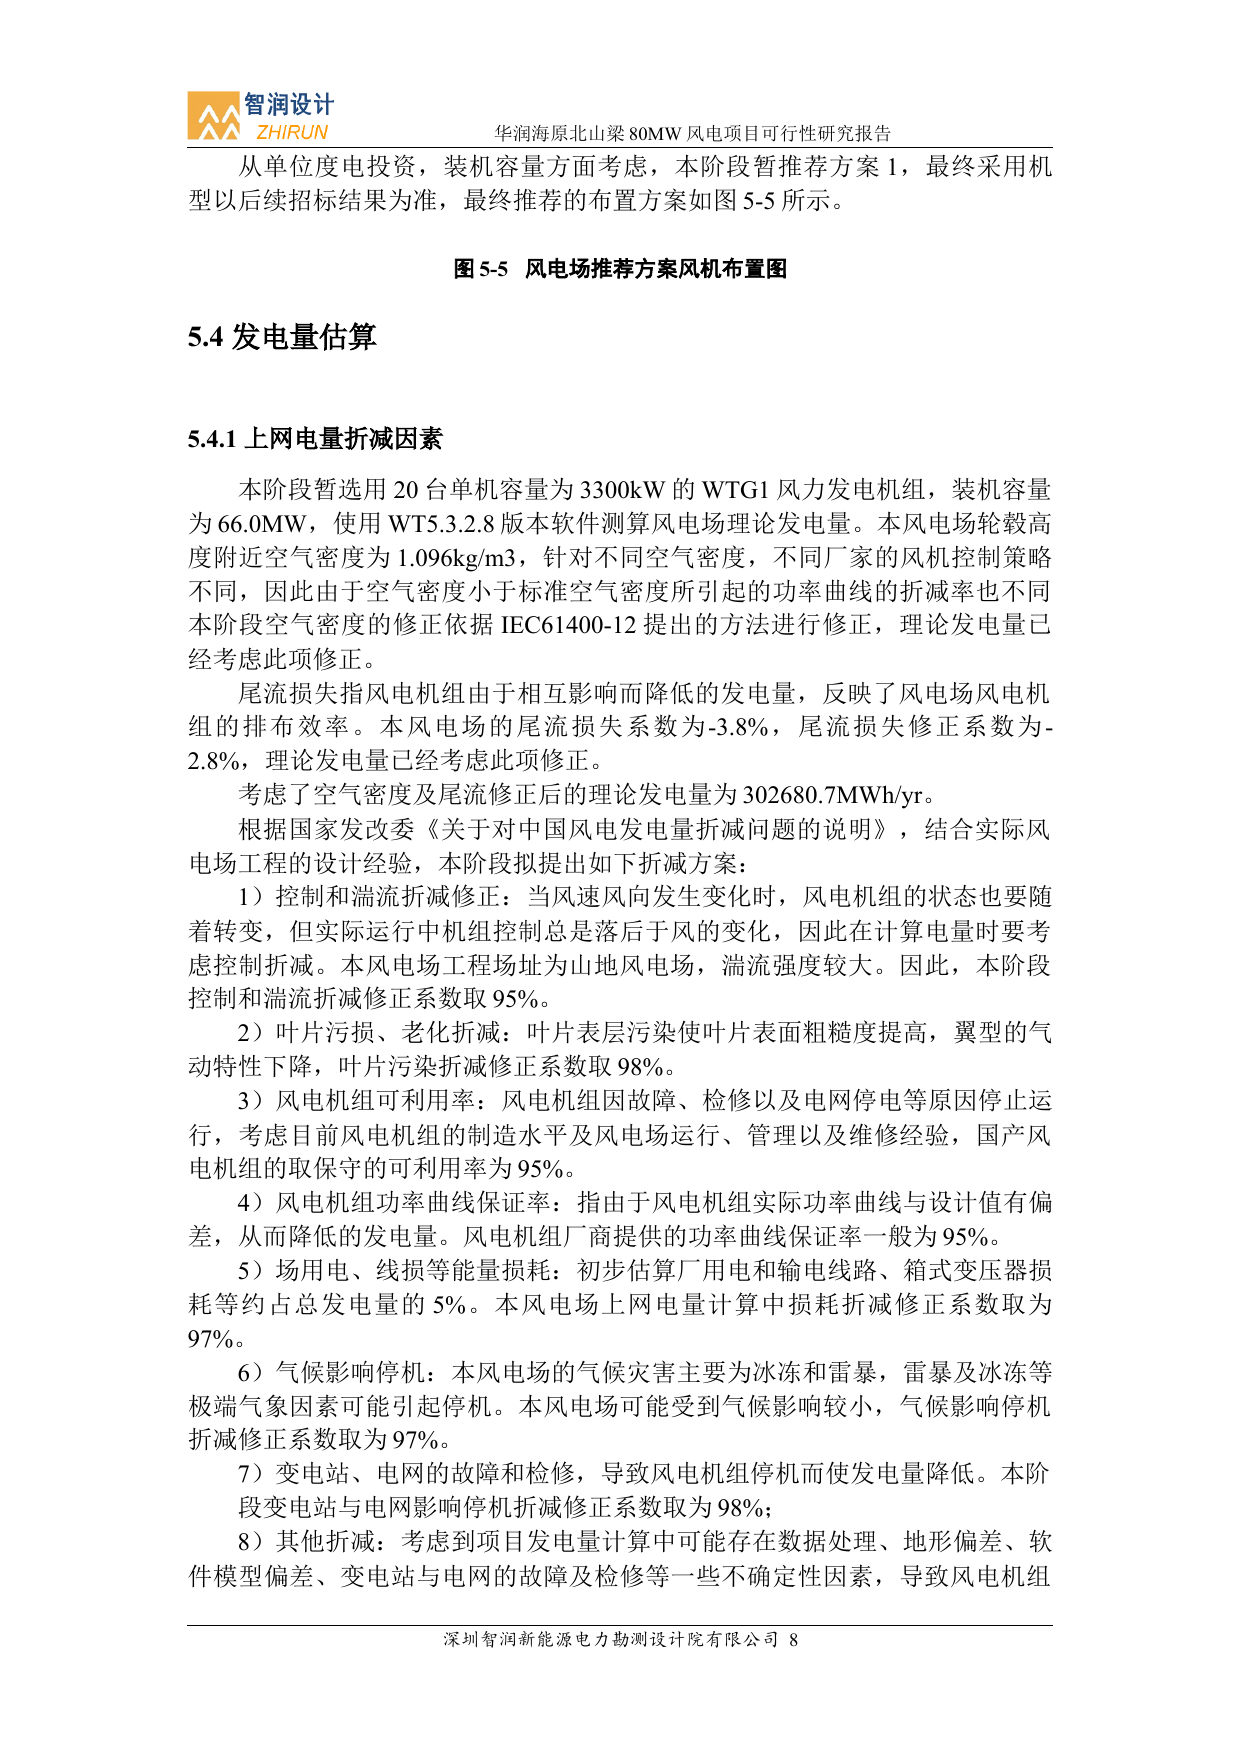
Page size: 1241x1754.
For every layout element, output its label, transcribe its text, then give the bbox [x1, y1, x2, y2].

text 考虑了空气密度及尾流修正后的理论发电量为302680.7MWh/yr。 [187, 777, 1053, 811]
title 5.4.1 上网电量折减因素 [187, 420, 1053, 454]
text 5）场用电、线损等能量损耗：初步估算厂用电和输电线路、箱式变压器损耗等约占总发电量的5%。本风电场上网电量计算中损耗折减修正系数取为97%。 [187, 1252, 1053, 1354]
text 尾流损失指风电机组由于相互影响而降低的发电量，反映了风电场风电机组的排布效率。本风电场的尾流损失系数为-3.8%，尾流损失修正系数为-2.8%，理论发电量已经考虑此项修正。 [187, 675, 1053, 777]
text 本阶段暂选用20台单机容量为3300kW的WTG1风力发电机组，装机容量为66.0MW，使用WT5.3.2.8版本软件测算风电场理论发电量。本风电场轮毂高度附近空气密度为1.096kg/m3，针对不同空气密度，不同厂家的风机控制策略不同，因此由于空气密度小于标准空气密度所引起的功率曲线的折减率也不同。本阶段空气密度的修正依据IEC61400-12提出的方法进行修正，理论发电量已经考虑此项修正。 [187, 471, 1053, 675]
text 4）风电机组功率曲线保证率：指由于风电机组实际功率曲线与设计值有偏差，从而降低的发电量。风电机组厂商提供的功率曲线保证率一般为95%。 [187, 1184, 1053, 1252]
subtitle 5.4 发电量估算 [187, 301, 1053, 369]
text 图5-5 风电场推荐方案风机布置图 [187, 251, 1053, 284]
text 8）其他折减：考虑到项目发电量计算中可能存在数据处理、地形偏差、软件模型偏差、变电站与电网的故障及检修等一些不确定性因素，导致风电机组发电量存在一定的不确定度。本阶段不确定性因素折减修正系数取为96%； [187, 1524, 1053, 1592]
text 从单位度电投资，装机容量方面考虑，本阶段暂推荐方案1，最终采用机型以后续招标结果为准，最终推荐的布置方案如图5-5所示。 [187, 149, 1053, 217]
text 6）气候影响停机：本风电场的气候灾害主要为冰冻和雷暴，雷暴及冰冻等极端气象因素可能引起停机。本风电场可能受到气候影响较小，气候影响停机折减修正系数取为97%。 [187, 1354, 1053, 1456]
text 7）变电站、电网的故障和检修，导致风电机组停机而使发电量降低。本阶 [187, 1456, 1053, 1490]
text 段变电站与电网影响停机折减修正系数取为98%； [187, 1490, 1053, 1524]
text 3）风电机组可利用率：风电机组因故障、检修以及电网停电等原因停止运行，考虑目前风电机组的制造水平及风电场运行、管理以及维修经验，国产风电机组的取保守的可利用率为95%。 [187, 1082, 1053, 1184]
picture [187, 88, 335, 141]
text 根据国家发改委《关于对中国风电发电量折减问题的说明》，结合实际风电场工程的设计经验，本阶段拟提出如下折减方案： [187, 811, 1053, 879]
text 1）控制和湍流折减修正：当风速风向发生变化时，风电机组的状态也要随着转变，但实际运行中机组控制总是落后于风的变化，因此在计算电量时要考虑控制折减。本风电场工程场址为山地风电场，湍流强度较大。因此，本阶段控制和湍流折减修正系数取95%。 [187, 879, 1053, 1014]
text 2）叶片污损、老化折减：叶片表层污染使叶片表面粗糙度提高，翼型的气动特性下降，叶片污染折减修正系数取98%。 [187, 1014, 1053, 1082]
